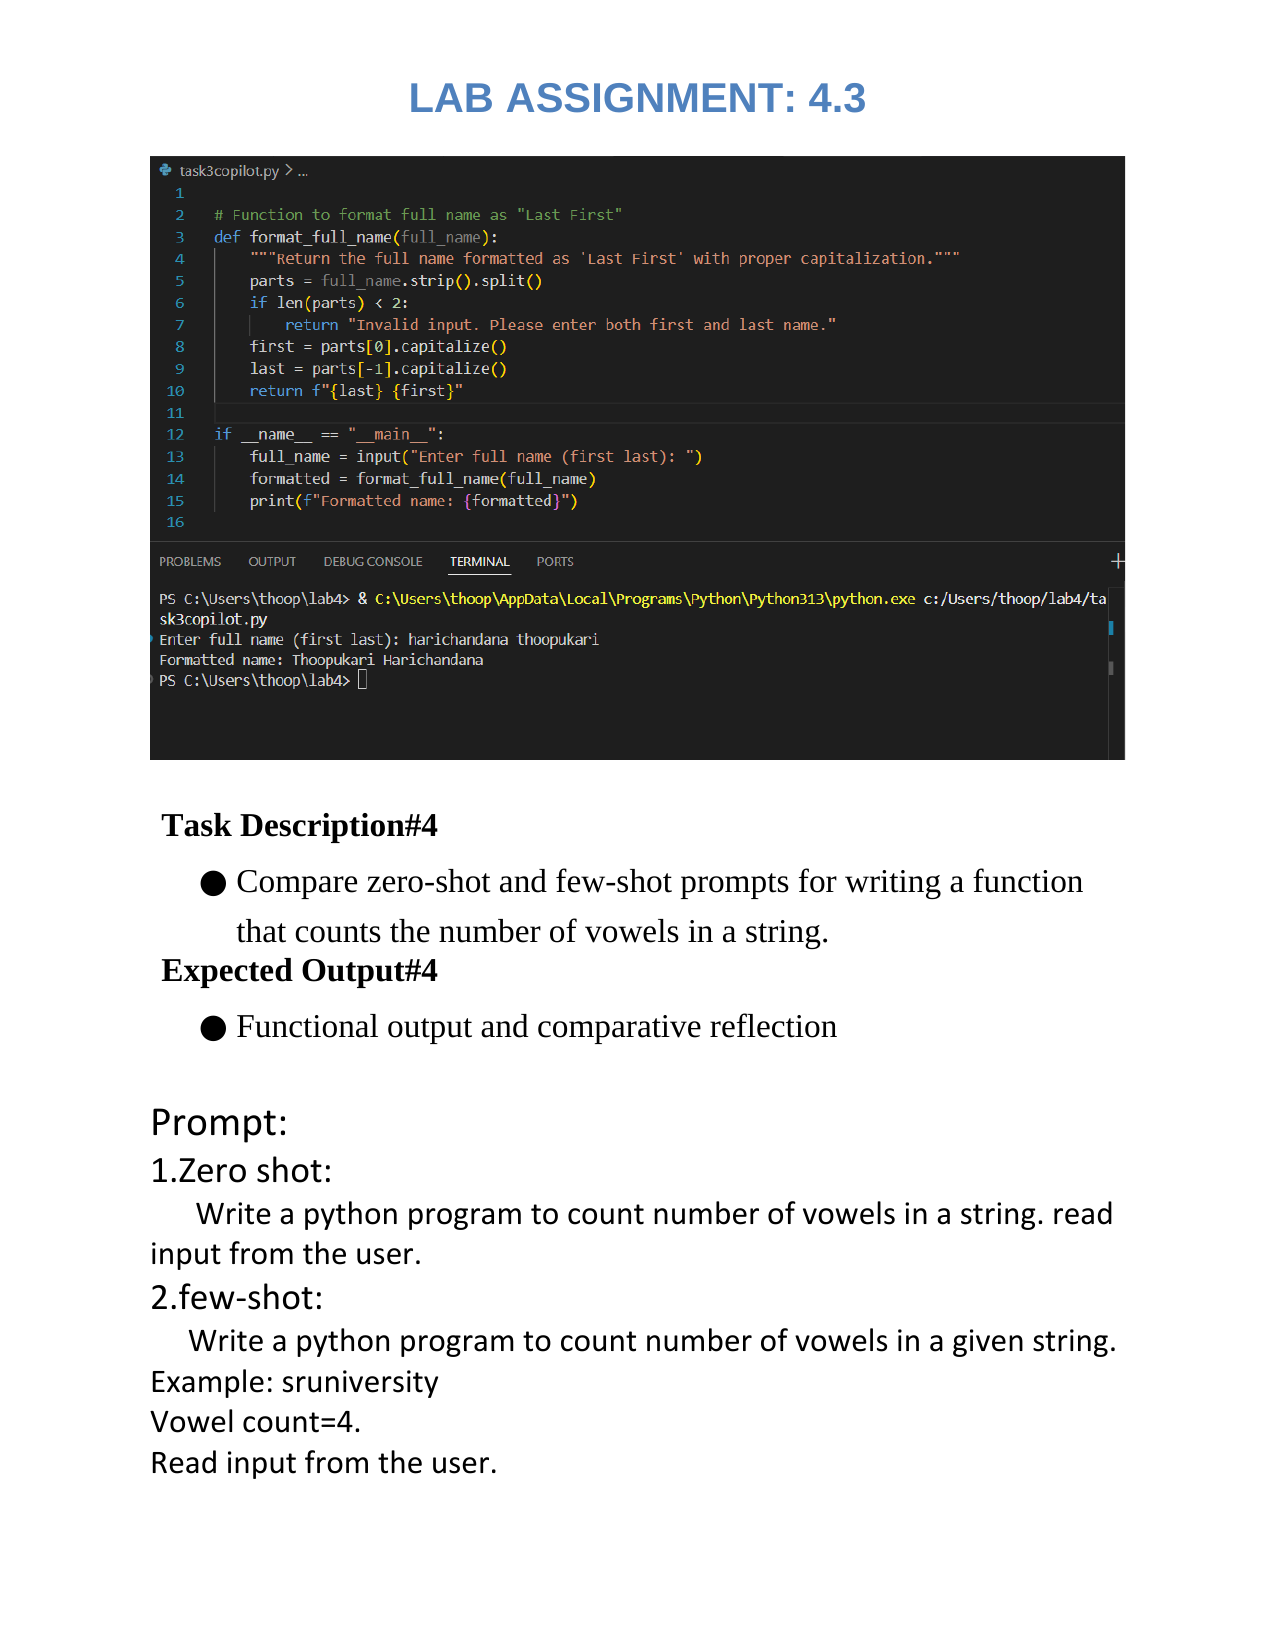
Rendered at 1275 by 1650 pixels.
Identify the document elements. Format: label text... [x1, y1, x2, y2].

text Write a python program to count number of vowels in a given string. [150, 1319, 1125, 1360]
text Expected Output#4 [161, 950, 1125, 988]
text Prompt: [150, 1095, 1125, 1146]
text 2.few-shot: [150, 1273, 1125, 1319]
text Read input from the user. [150, 1441, 1125, 1482]
picture [150, 156, 1125, 760]
list Compare zero-shot and few-shot prompts for writing a function that counts the number of vowels in a string. [199, 843, 1125, 950]
text Write a python program to count number of vowels in a string. read input from the user. [150, 1192, 1125, 1273]
text 1.Zero shot: [150, 1146, 1125, 1192]
list Functional output and comparative reflection [199, 988, 1125, 1057]
text Example: sruniversity [150, 1360, 1125, 1400]
text Task Description#4 [161, 805, 1125, 843]
text Vowel count=4. [150, 1400, 1125, 1441]
